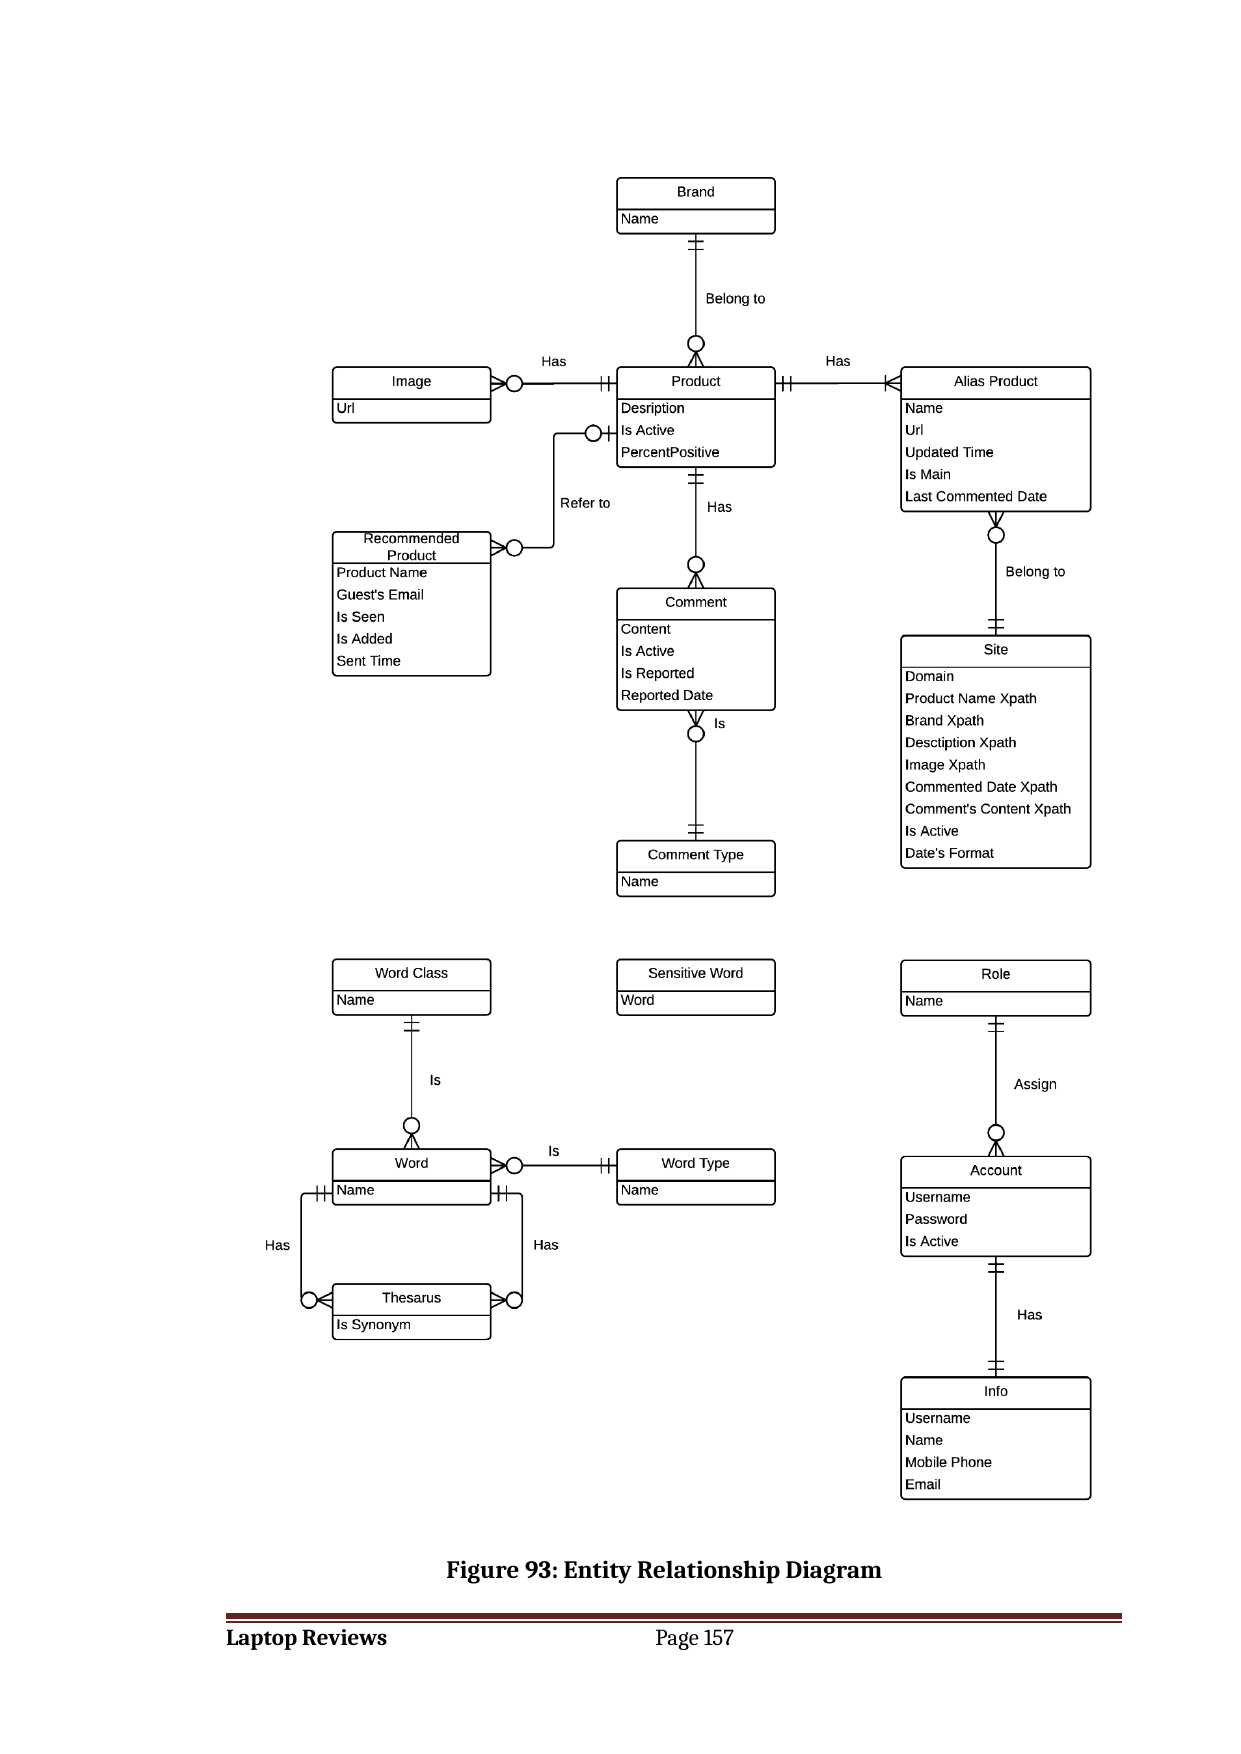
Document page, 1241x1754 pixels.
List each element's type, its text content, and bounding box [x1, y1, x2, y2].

text Figure 93: Entity Relationship Diagram [207, 1556, 1122, 1584]
picture [207, 147, 1122, 1531]
